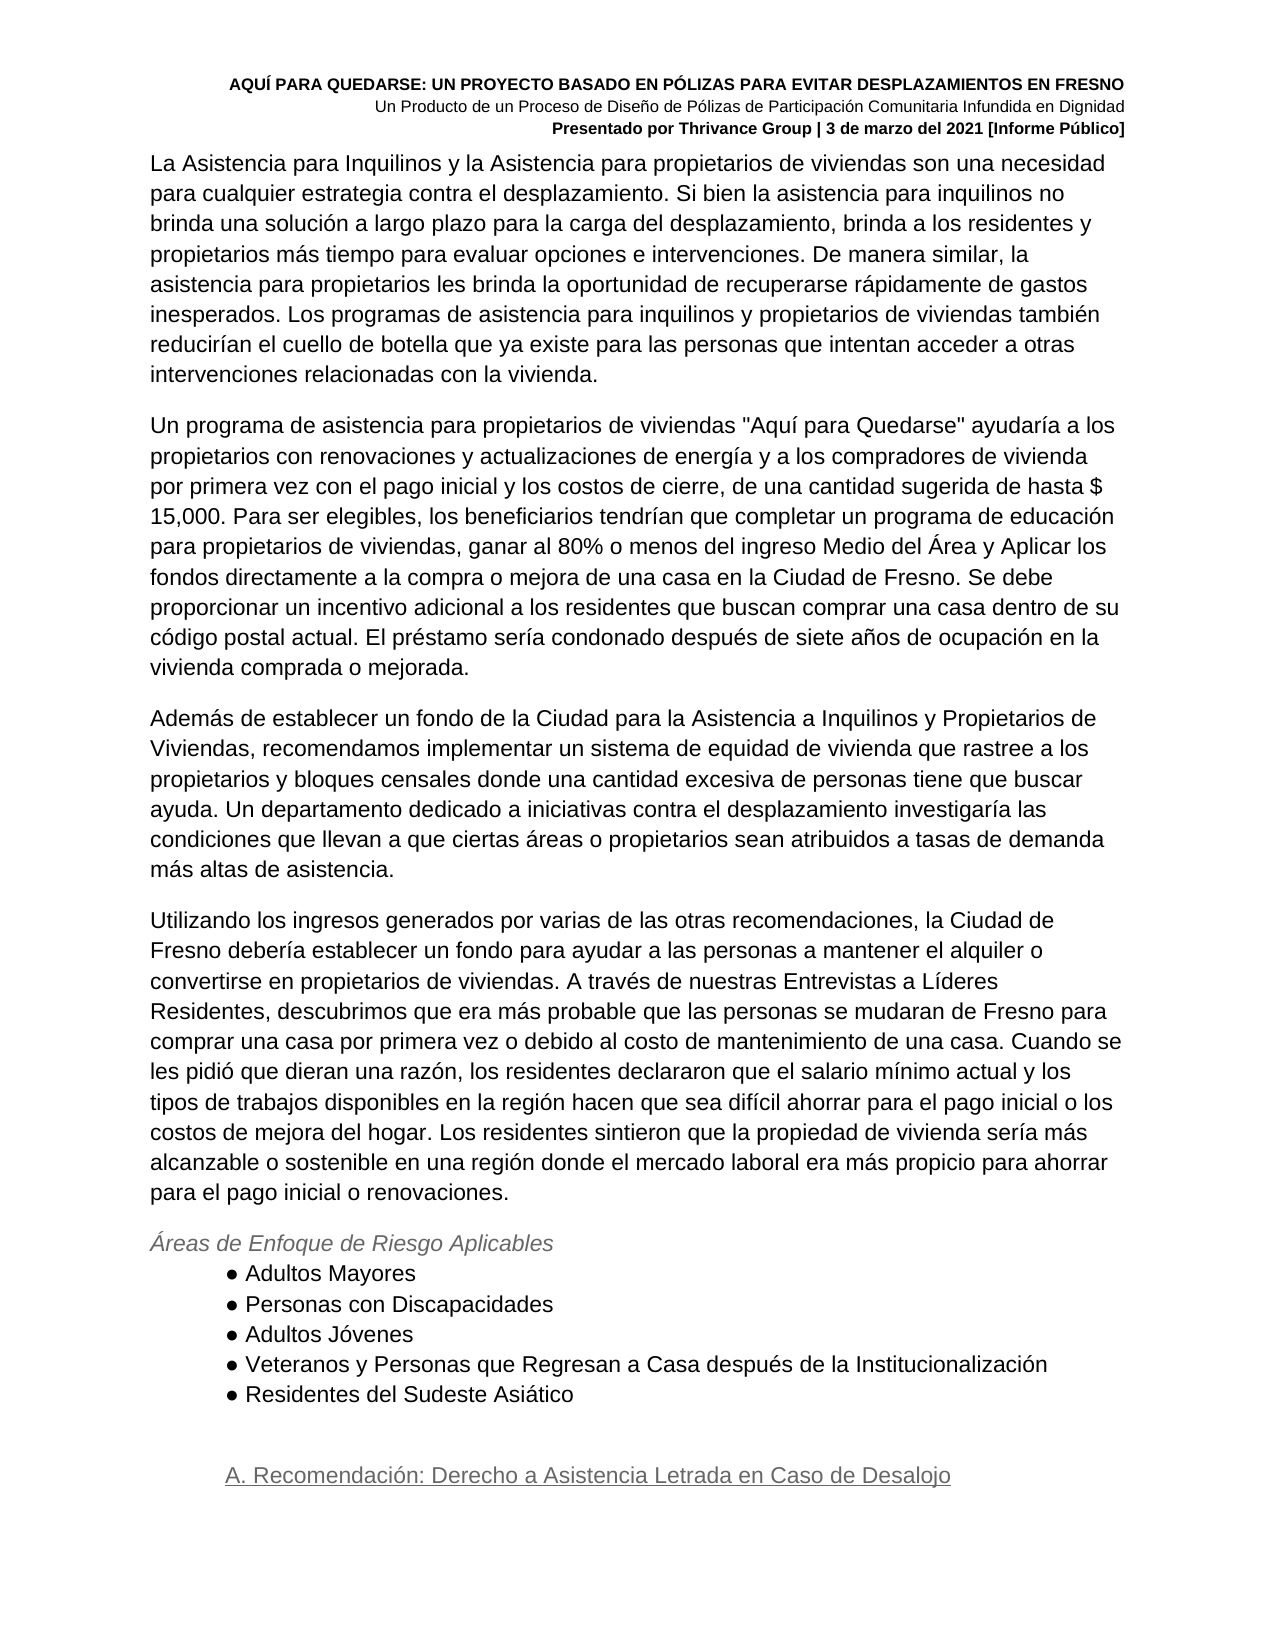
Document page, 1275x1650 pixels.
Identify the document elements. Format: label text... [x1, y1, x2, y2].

subtitle ● Residentes del Sudeste Asiático [225, 1381, 1125, 1408]
text Utilizando los ingresos generados por varias de las otras recomendaciones, la Ciudad de Fresno debería establecer un fondo para ayudar a las personas a mantener el alquiler o convertirse en propietarios de viviendas. A través de nuestras Entrevistas a Líderes Residentes, descubrimos que era más probable que las personas se mudaran de Fresno para comprar una casa por primera vez o debido al costo de mantenimiento de una casa. Cuando se les pidió que dieran una razón, los residentes declararon que el salario mínimo actual y los tipos de trabajos disponibles en la región hacen que sea difícil ahorrar para el pago inicial o los costos de mejora del hogar. Los residentes sintieron que la propiedad de vivienda sería más alcanzable o sostenible en una región donde el mercado laboral era más propicio para ahorrar para el pago inicial o renovaciones. [150, 907, 1125, 1206]
subtitle ● Personas con Discapacidades [225, 1291, 1125, 1317]
text La Asistencia para Inquilinos y la Asistencia para propietarios de viviendas son una necesidad para cualquier estrategia contra el desplazamiento. Si bien la asistencia para inquilinos no brinda una solución a largo plazo para la carga del desplazamiento, brinda a los residentes y propietarios más tiempo para evaluar opciones e intervenciones. De manera similar, la asistencia para propietarios les brinda la oportunidad de recuperarse rápidamente de gastos inesperados. Los programas de asistencia para inquilinos y propietarios de viviendas también reducirían el cuello de botella que ya existe para las personas que intentan acceder a otras intervenciones relacionadas con la vivienda. [150, 150, 1125, 388]
text Además de establecer un fondo de la Ciudad para la Asistencia a Inquilinos y Propietarios de Viviendas, recomendamos implementar un sistema de equidad de vivienda que rastree a los propietarios y bloques censales donde una cantidad excesiva de personas tiene que buscar ayuda. Un departamento dedicado a iniciativas contra el desplazamiento investigaría las condiciones que llevan a que ciertas áreas o propietarios sean atribuidos a tasas de demanda más altas de asistencia. [150, 705, 1125, 883]
subtitle ● Adultos Jóvenes [225, 1321, 1125, 1347]
text Un programa de asistencia para propietarios de viviendas "Aquí para Quedarse" ayudaría a los propietarios con renovaciones y actualizaciones de energía y a los compradores de vivienda por primera vez con el pago inicial y los costos de cierre, de una cantidad sugerida de hasta $ 15,000. Para ser elegibles, los beneficiarios tendrían que completar un programa de educación para propietarios de viviendas, ganar al 80% o menos del ingreso Medio del Área y Aplicar los fondos directamente a la compra o mejora de una casa en la Ciudad de Fresno. Se debe proporcionar un incentivo adicional a los residentes que buscan comprar una casa dentro de su código postal actual. El préstamo sería condonado después de siete años de ocupación en la vivienda comprada o mejorada. [150, 412, 1125, 681]
text Áreas de Enfoque de Riesgo Aplicables [150, 1230, 1125, 1257]
subtitle ● Veteranos y Personas que Regresan a Casa después de la Institucionalización [225, 1351, 1125, 1377]
subtitle ● Adultos Mayores [225, 1260, 1125, 1287]
text A. Recomendación: Derecho a Asistencia Letrada en Caso de Desalojo [225, 1462, 1125, 1489]
